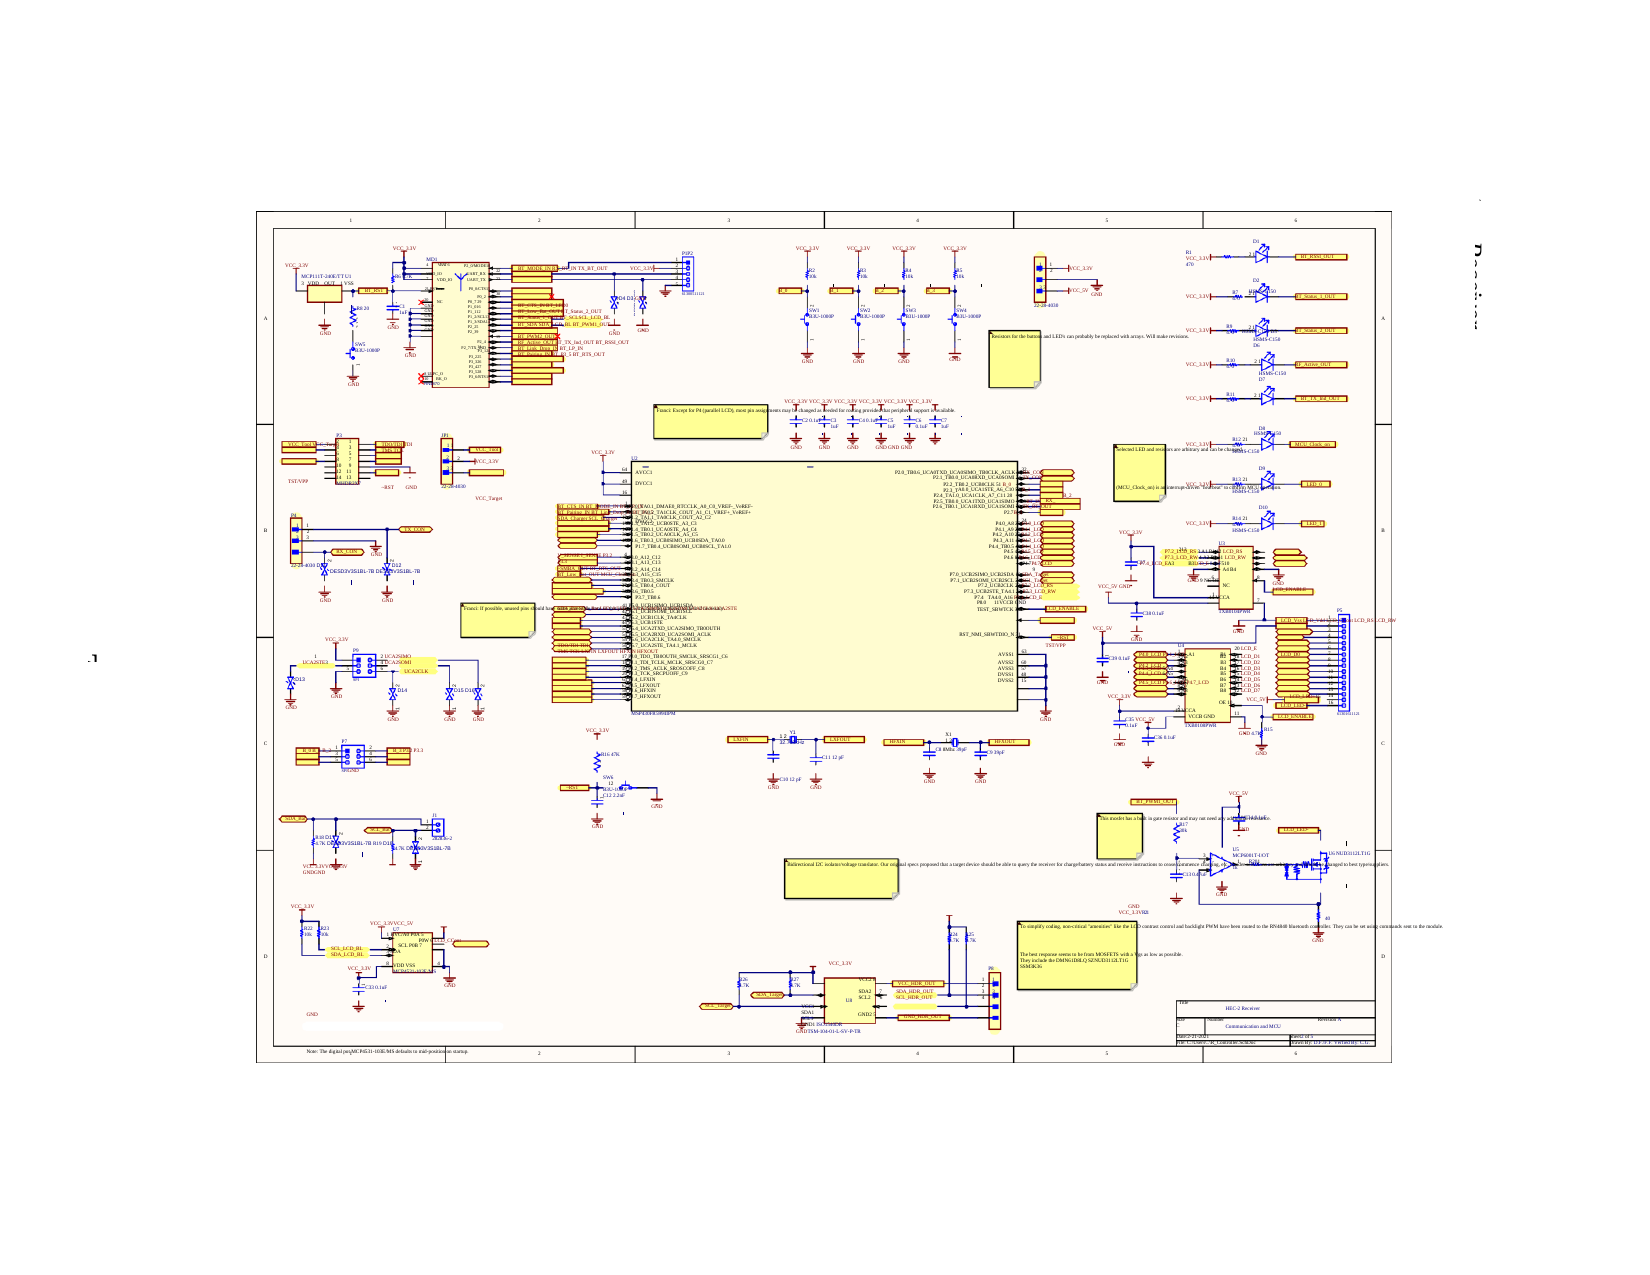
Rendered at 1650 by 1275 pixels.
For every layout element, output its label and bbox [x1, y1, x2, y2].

picture [256, 211, 1392, 1063]
